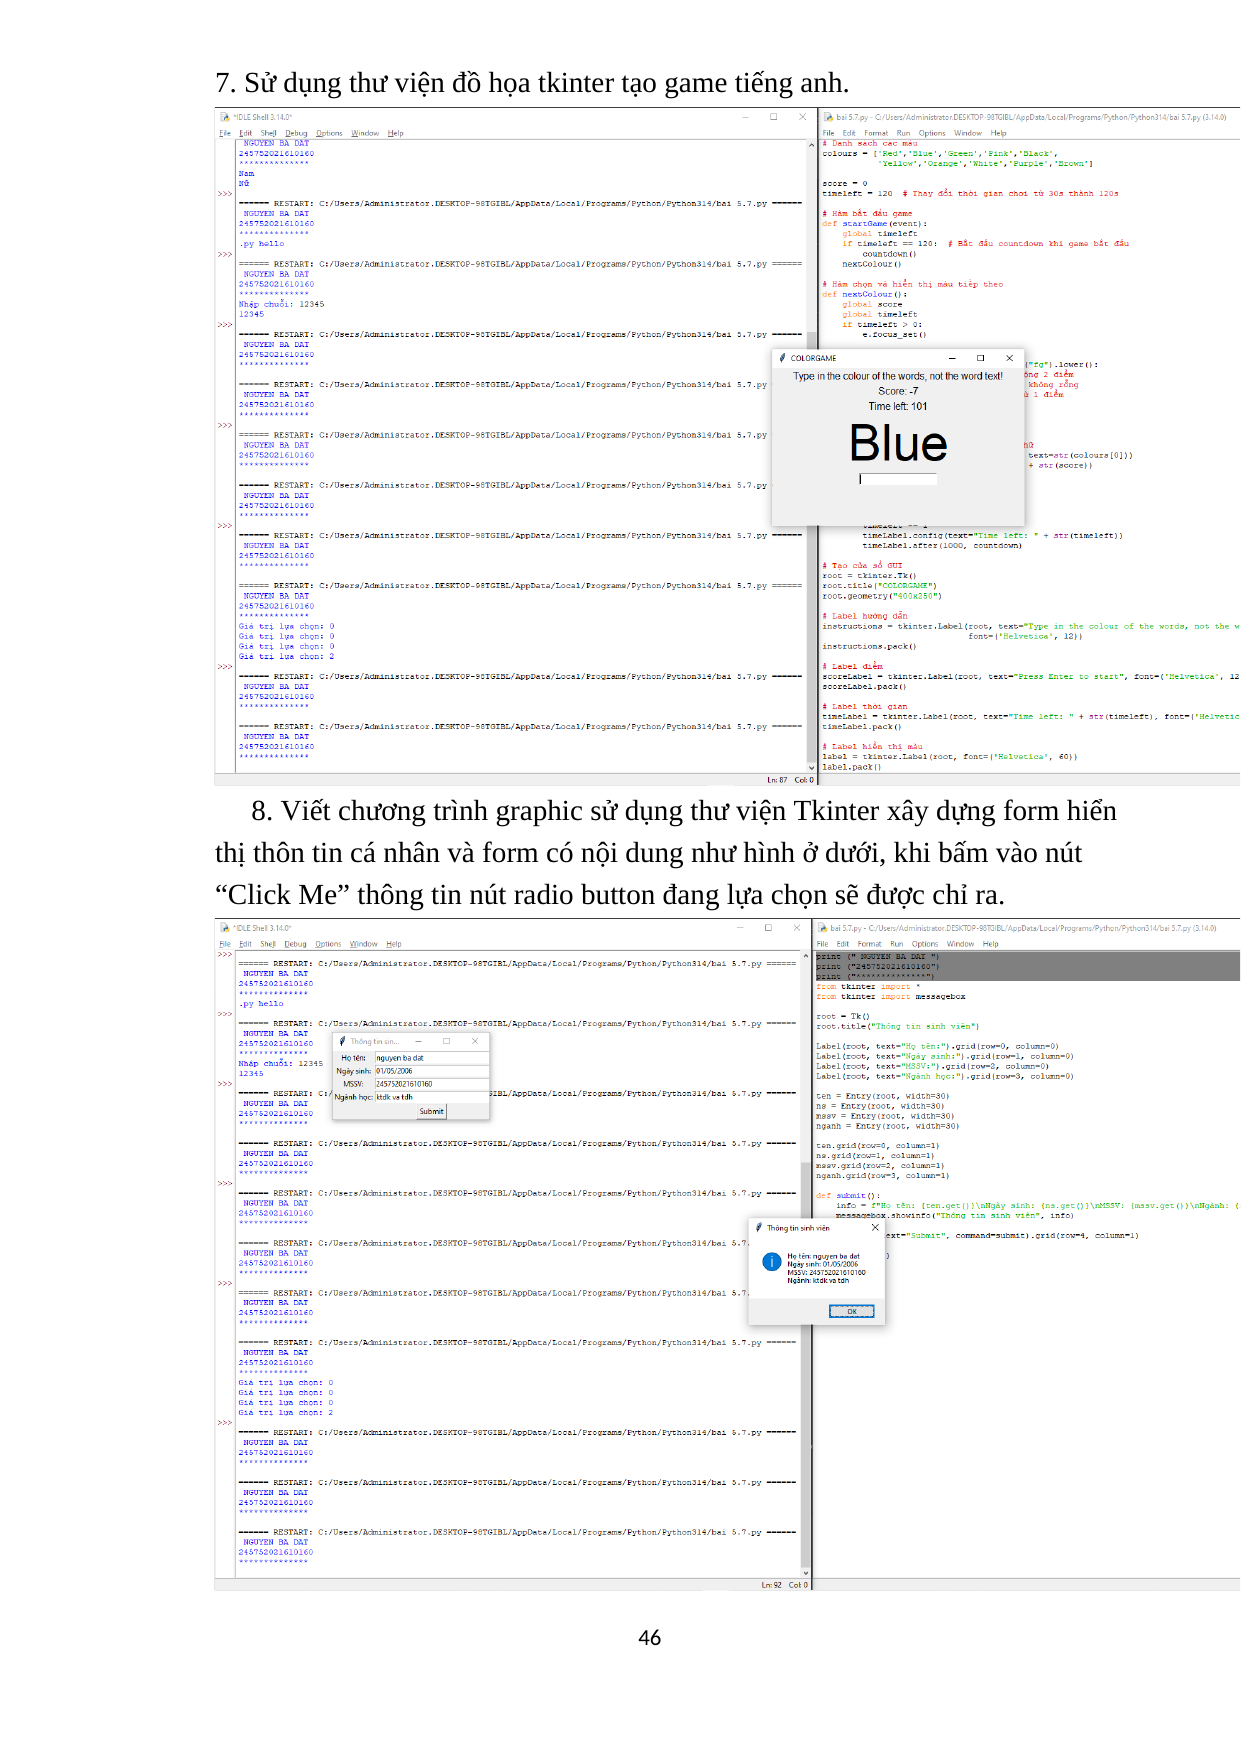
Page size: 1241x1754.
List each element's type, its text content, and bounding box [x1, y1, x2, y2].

text 8. Viết chương trình graphic sử dụng thư viện Tkinter xây dựng form hiển thị thôn tin cá nhân và form có nội dung như hình ở dưới, khi bấm vào nút “Click Me” thông tin nút radio button đang lựa chọn sẽ được chỉ ra. [215, 793, 1122, 911]
picture [214, 107, 1241, 786]
picture [214, 918, 1241, 1591]
text 7. Sử dụng thư viện đồ họa tkinter tạo game tiếng anh. [215, 66, 1122, 99]
